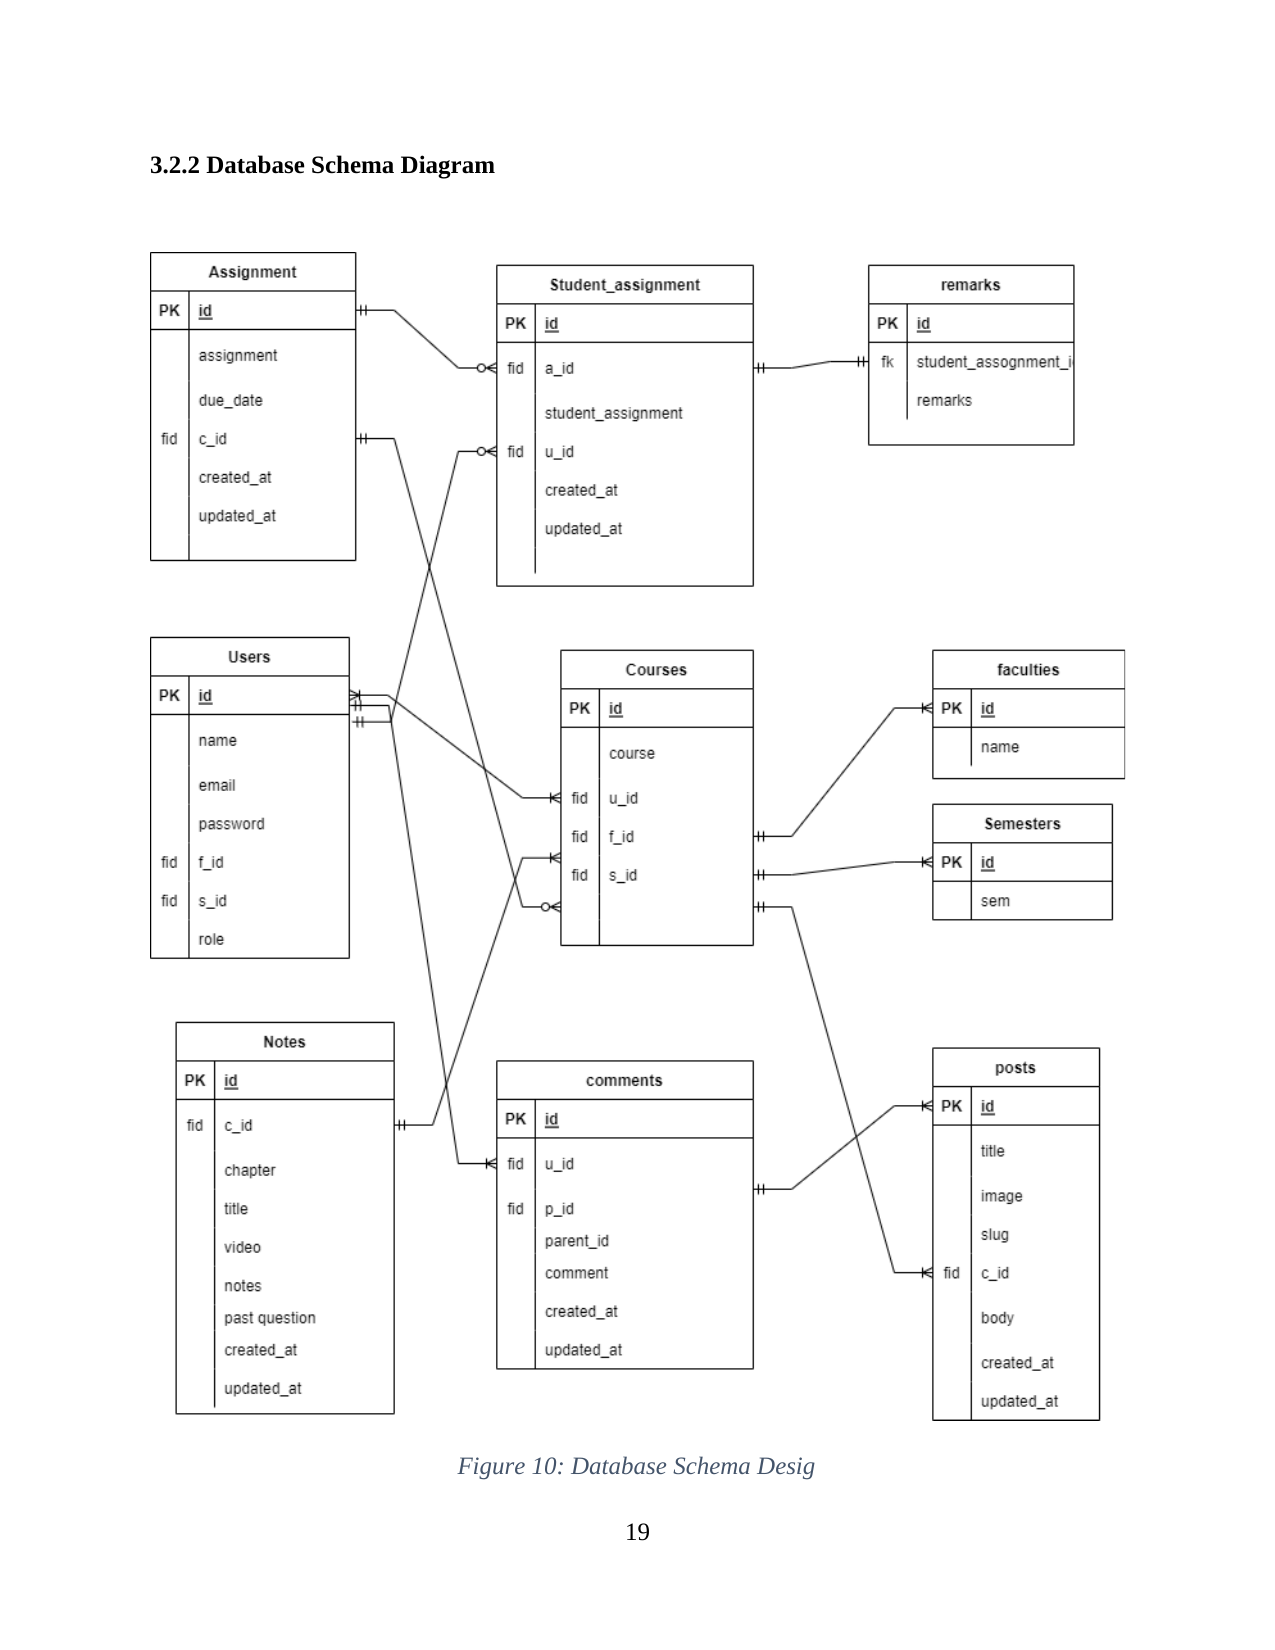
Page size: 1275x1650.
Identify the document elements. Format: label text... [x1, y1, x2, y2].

text Figure 10: Database Schema Desig [150, 1451, 1125, 1480]
picture [150, 252, 1125, 1421]
subtitle 3.2.2 Database Schema Diagram [150, 150, 1125, 179]
